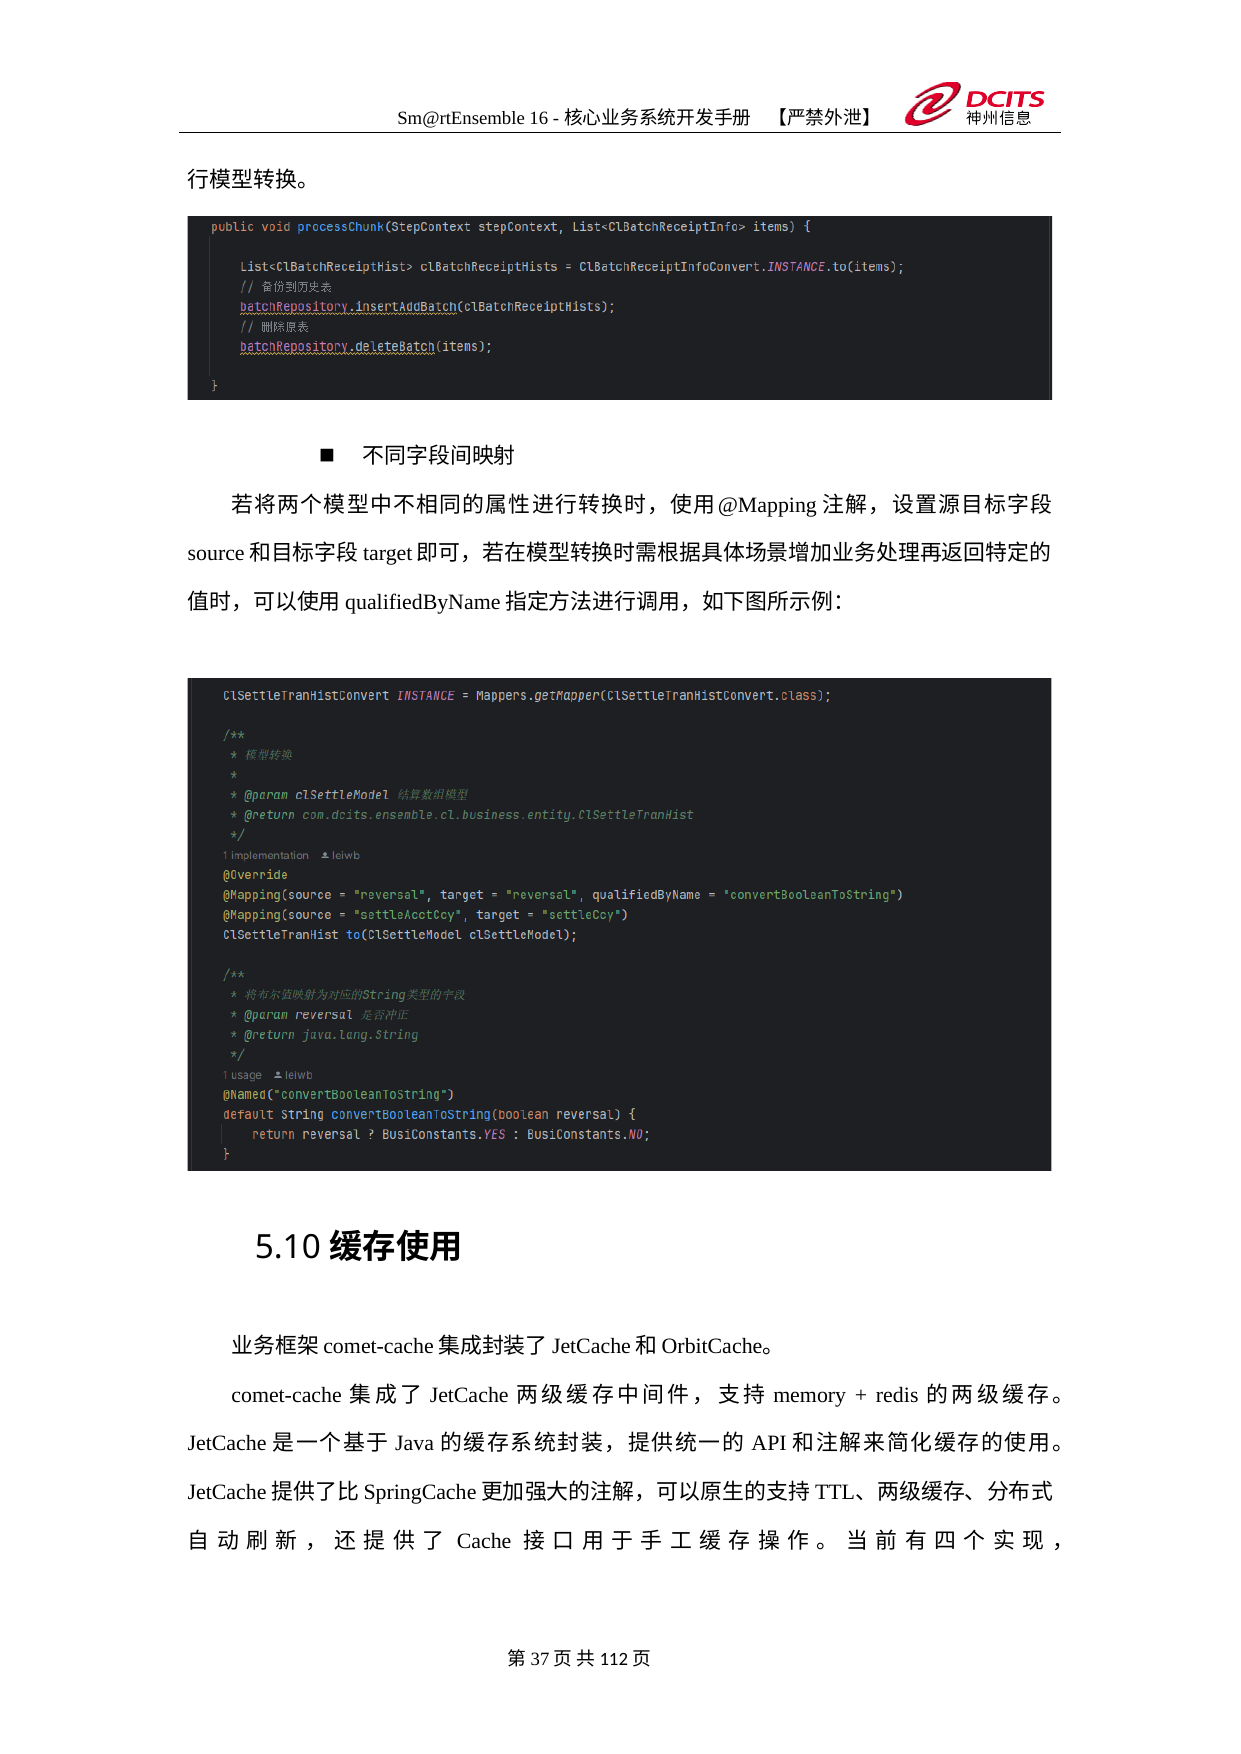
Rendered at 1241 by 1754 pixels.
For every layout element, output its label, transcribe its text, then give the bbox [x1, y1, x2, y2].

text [187, 1376, 1053, 1555]
subtitle 缓存使用 [187, 1212, 1053, 1277]
picture [904, 82, 1045, 126]
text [187, 162, 1053, 194]
text 业务框架comet-cache集成封装了JetCache和OrbitCache。 [187, 1328, 1053, 1360]
picture [187, 678, 1052, 1171]
text 若将两个模型中不相同的属性进行转换时，使用@Mapping注解，设置源目标字段source和目标字段target即可，若在模型转换时需根据具体场景增加业务处理再返回特定的值时，可以使用qualifiedByName指定方法进行调用，如下图所示例： [187, 486, 1053, 616]
picture [187, 216, 1053, 400]
list 不同字段间映射 [275, 438, 1053, 470]
